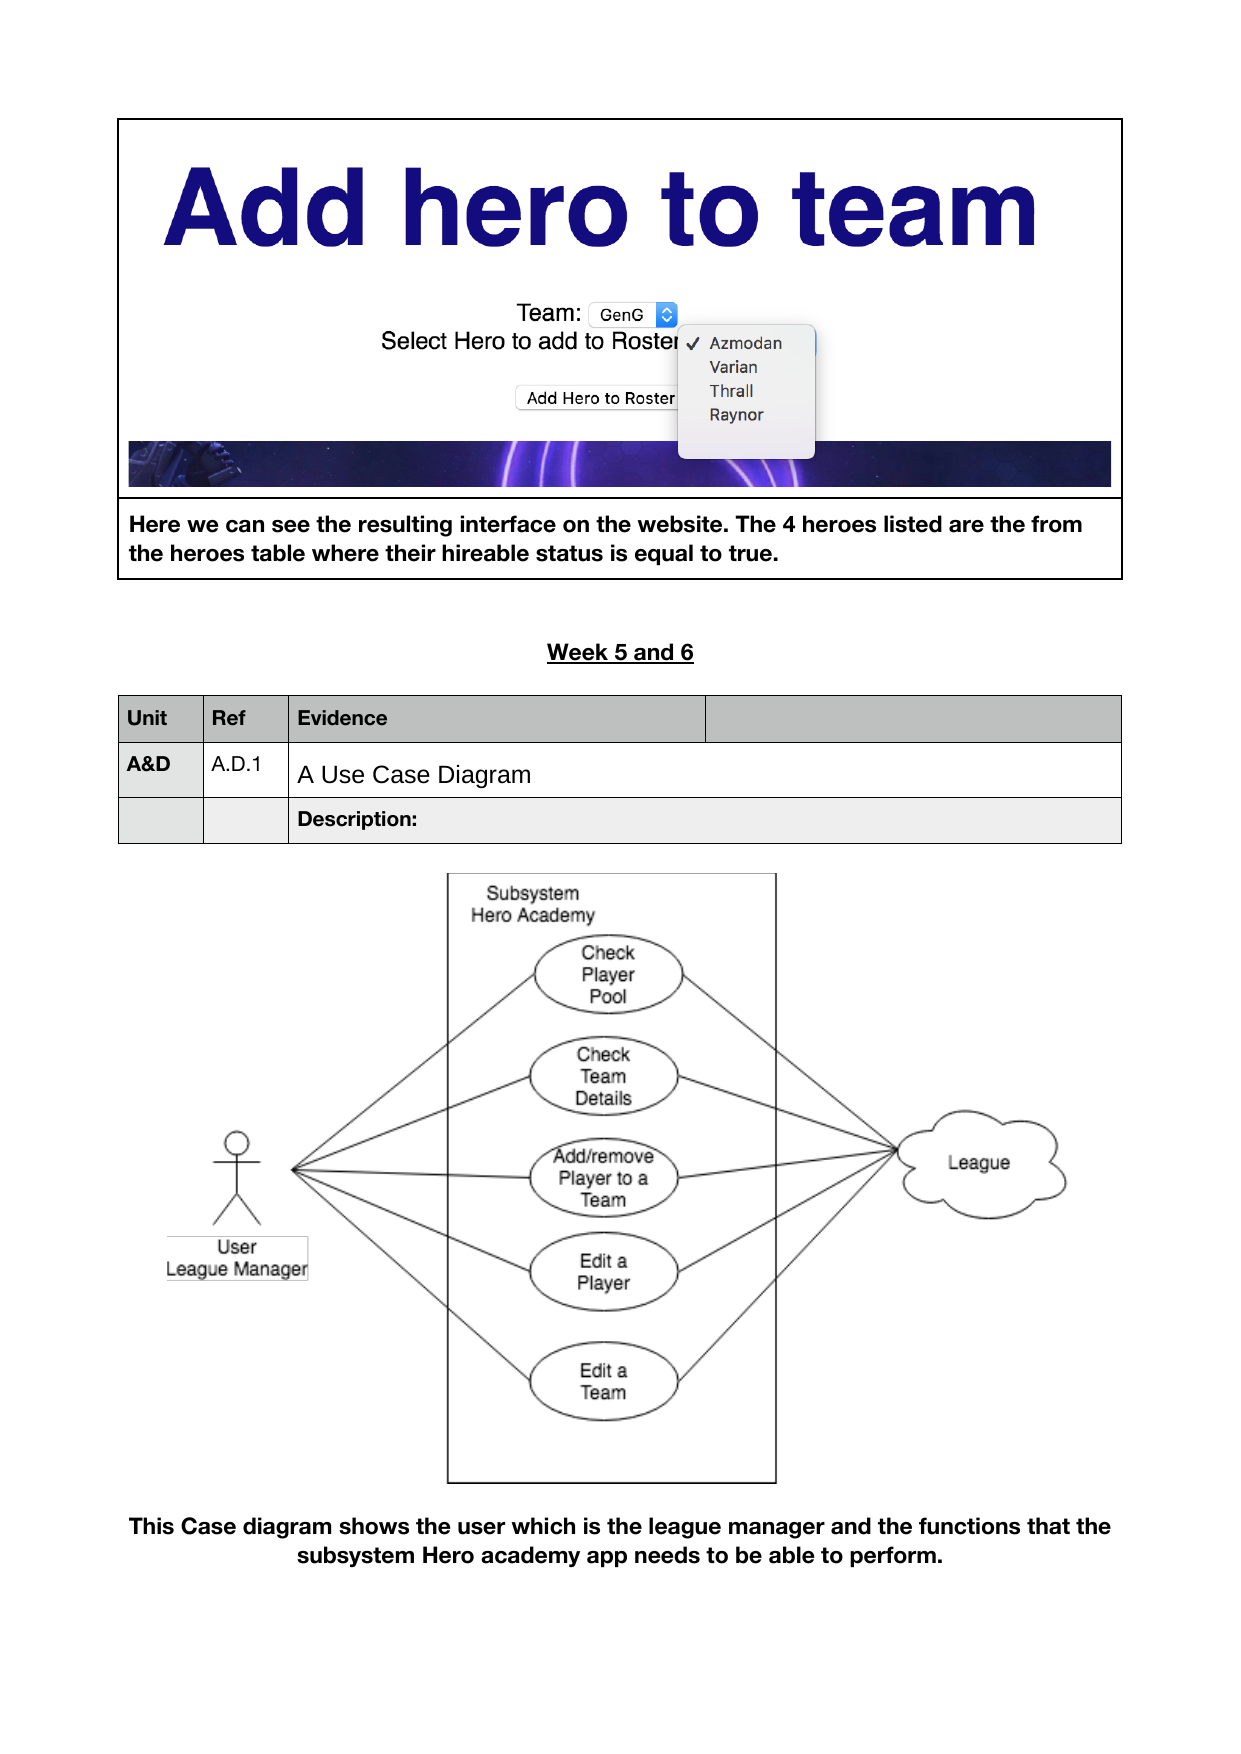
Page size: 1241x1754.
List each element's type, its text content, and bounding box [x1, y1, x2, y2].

table_header Ref [204, 696, 288, 742]
table_cell Description: [289, 798, 1121, 843]
table_header [706, 696, 1121, 742]
table_cell [119, 798, 203, 843]
picture [128, 130, 1112, 487]
table_cell A Use Case Diagram [289, 743, 1121, 797]
picture [167, 873, 1074, 1484]
table_cell [119, 120, 1121, 497]
table_cell A&D [119, 743, 203, 797]
table_header Unit [119, 696, 203, 742]
text This Case diagram shows the user which is the league manager and the functions that the subsystem Hero academy app needs to be able to perform. [118, 1512, 1122, 1570]
table_cell Here we can see the resulting interface on the website. The 4 heroes listed are the from the heroes table where their hireable status is equal to true. [119, 499, 1121, 578]
table_cell A.D.1 [204, 743, 288, 797]
table_header Evidence [289, 696, 705, 742]
table_cell [204, 798, 288, 843]
text Week 5 and 6 [118, 638, 1122, 667]
